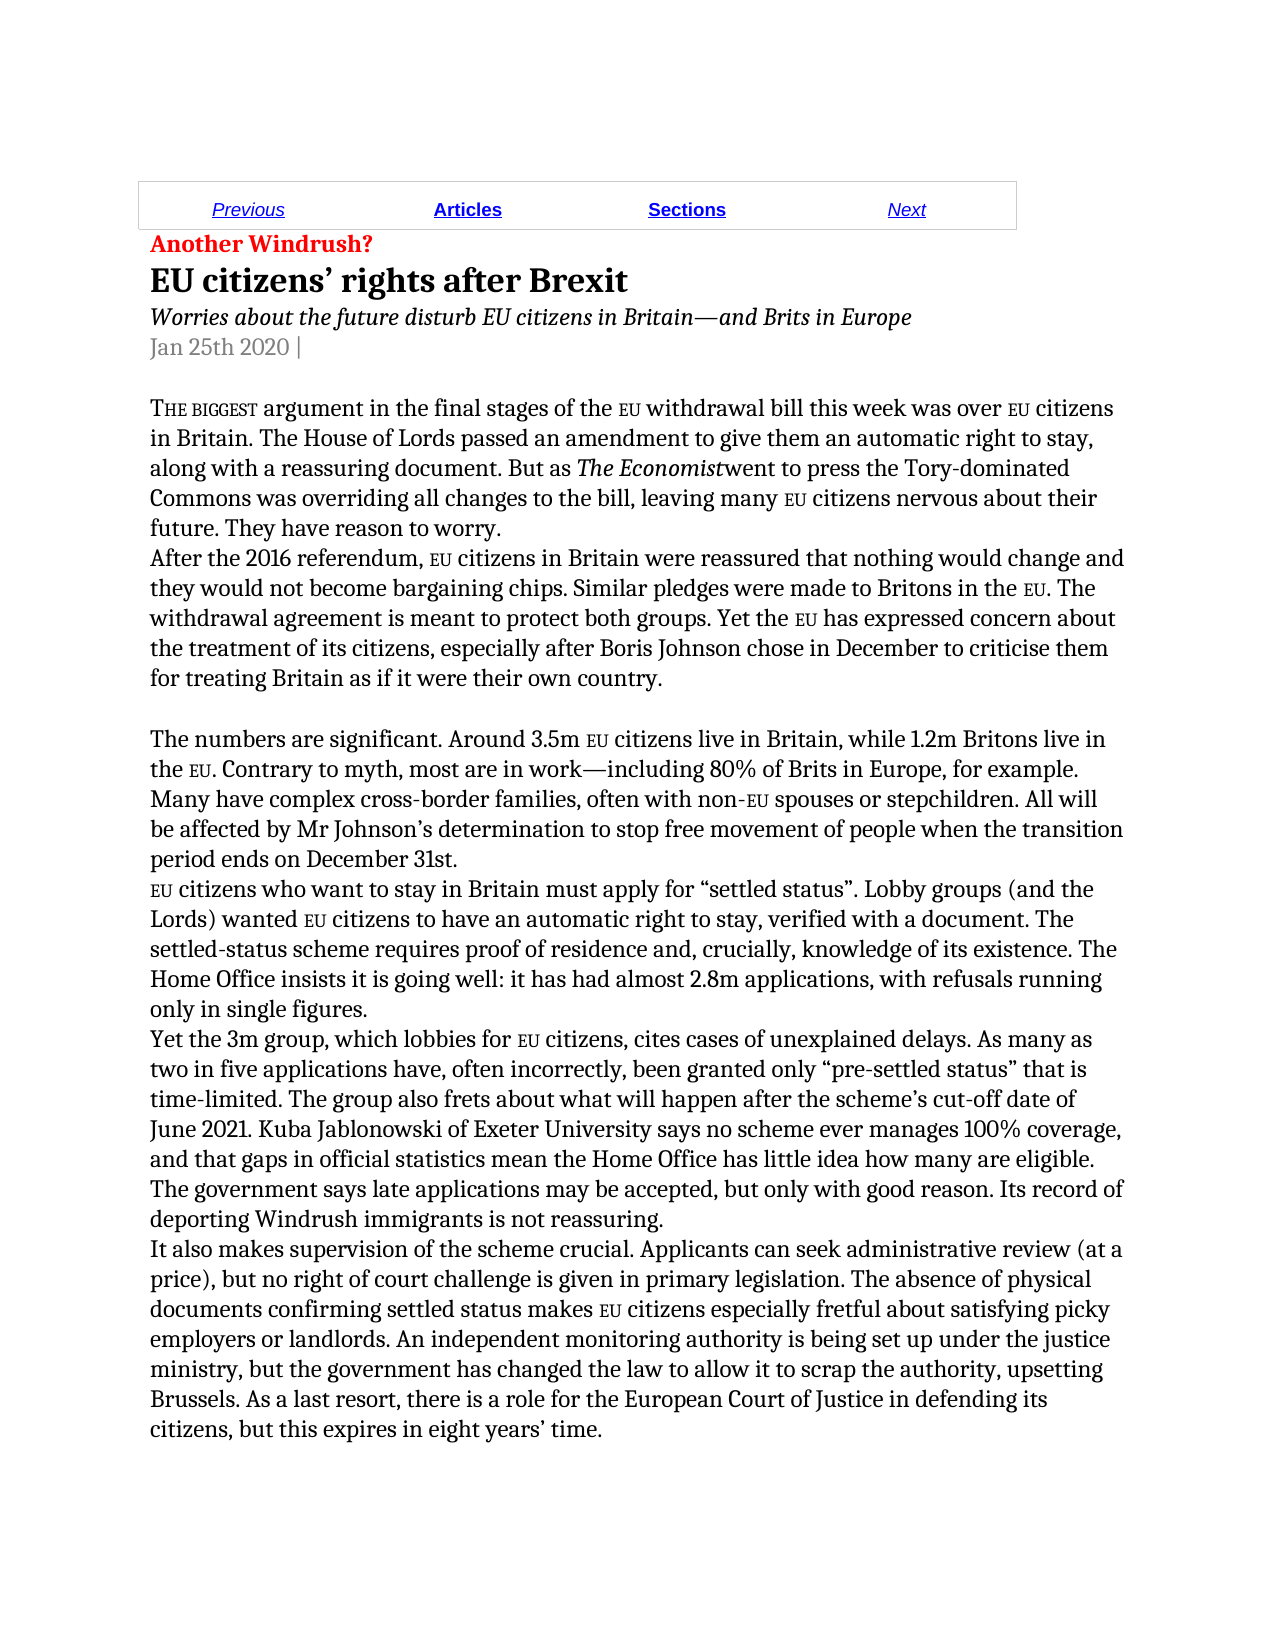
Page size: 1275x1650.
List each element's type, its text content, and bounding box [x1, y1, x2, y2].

text Jan 25th 2020 | [150, 331, 1125, 361]
text Worries about the future disturb EU citizens in Britain—and Brits in Europe [150, 301, 1125, 331]
text EU citizens who want to stay in Britain must apply for “settled status”. Lobby groups (and the Lords) wanted EU citizens to have an automatic right to stay, verified with a document. The settled-status scheme requires proof of residence and, crucially, knowledge of its existence. The Home Office insists it is going well: it has had almost 2.8m applications, with refusals running only in single figures. [150, 874, 1125, 1024]
table_header Articles [358, 182, 577, 228]
table_header Sections [578, 182, 797, 228]
subtitle EU citizens’ rights after Brexit [150, 259, 1125, 301]
text The numbers are significant. Around 3.5m EU citizens live in Britain, while 1.2m Britons live in the EU. Contrary to myth, most are in work—including 80% of Brits in Europe, for example. Many have complex cross-border families, often with non-EU spouses or stepchildren. All will be affected by Mr Johnson’s determination to stop free movement of people when the transition period ends on December 31st. [150, 724, 1125, 874]
text After the 2016 referendum, EU citizens in Britain were reassured that nothing would change and they would not become bargaining chips. Similar pledges were made to Britons in the EU. The withdrawal agreement is meant to protect both groups. Yet the EU has expressed concern about the treatment of its citizens, especially after Boris Johnson chose in December to criticise them for treating Britain as if it were their own country. [150, 543, 1125, 693]
table_header Previous [139, 182, 358, 228]
text It also makes supervision of the scheme crucial. Applicants can seek administrative review (at a price), but no right of court challenge is given in primary legislation. The absence of physical documents confirming settled status makes EU citizens especially fretful about satisfying picky employers or landlords. An independent monitoring authority is being set up under the justice ministry, but the government has changed the law to allow it to scrap the authority, upsetting Brussels. As a last resort, there is a role for the European Court of Justice in defending its citizens, but this expires in eight years’ time. [150, 1234, 1125, 1444]
text Yet the 3m group, which lobbies for EU citizens, cites cases of unexplained delays. As many as two in five applications have, often incorrectly, been granted only “pre-settled status” that is time-limited. The group also frets about what will happen after the scheme’s cut-off date of June 2021. Kuba Jablonowski of Exeter University says no scheme ever manages 100% coverage, and that gaps in official statistics mean the Home Office has little idea how many are eligible. The government says late applications may be accepted, but only with good reason. Its record of deporting Windrush immigrants is not reassuring. [150, 1024, 1125, 1234]
table_header Next [797, 182, 1016, 228]
text THE BIGGEST argument in the final stages of the EU withdrawal bill this week was over EU citizens in Britain. The House of Lords passed an amendment to give them an automatic right to stay, along with a reassuring document. But as The Economistwent to press the Tory-dominated Commons was overriding all changes to the bill, leaving many EU citizens nervous about their future. They have reason to worry. [150, 393, 1125, 543]
subtitle Another Windrush? [150, 229, 1125, 259]
